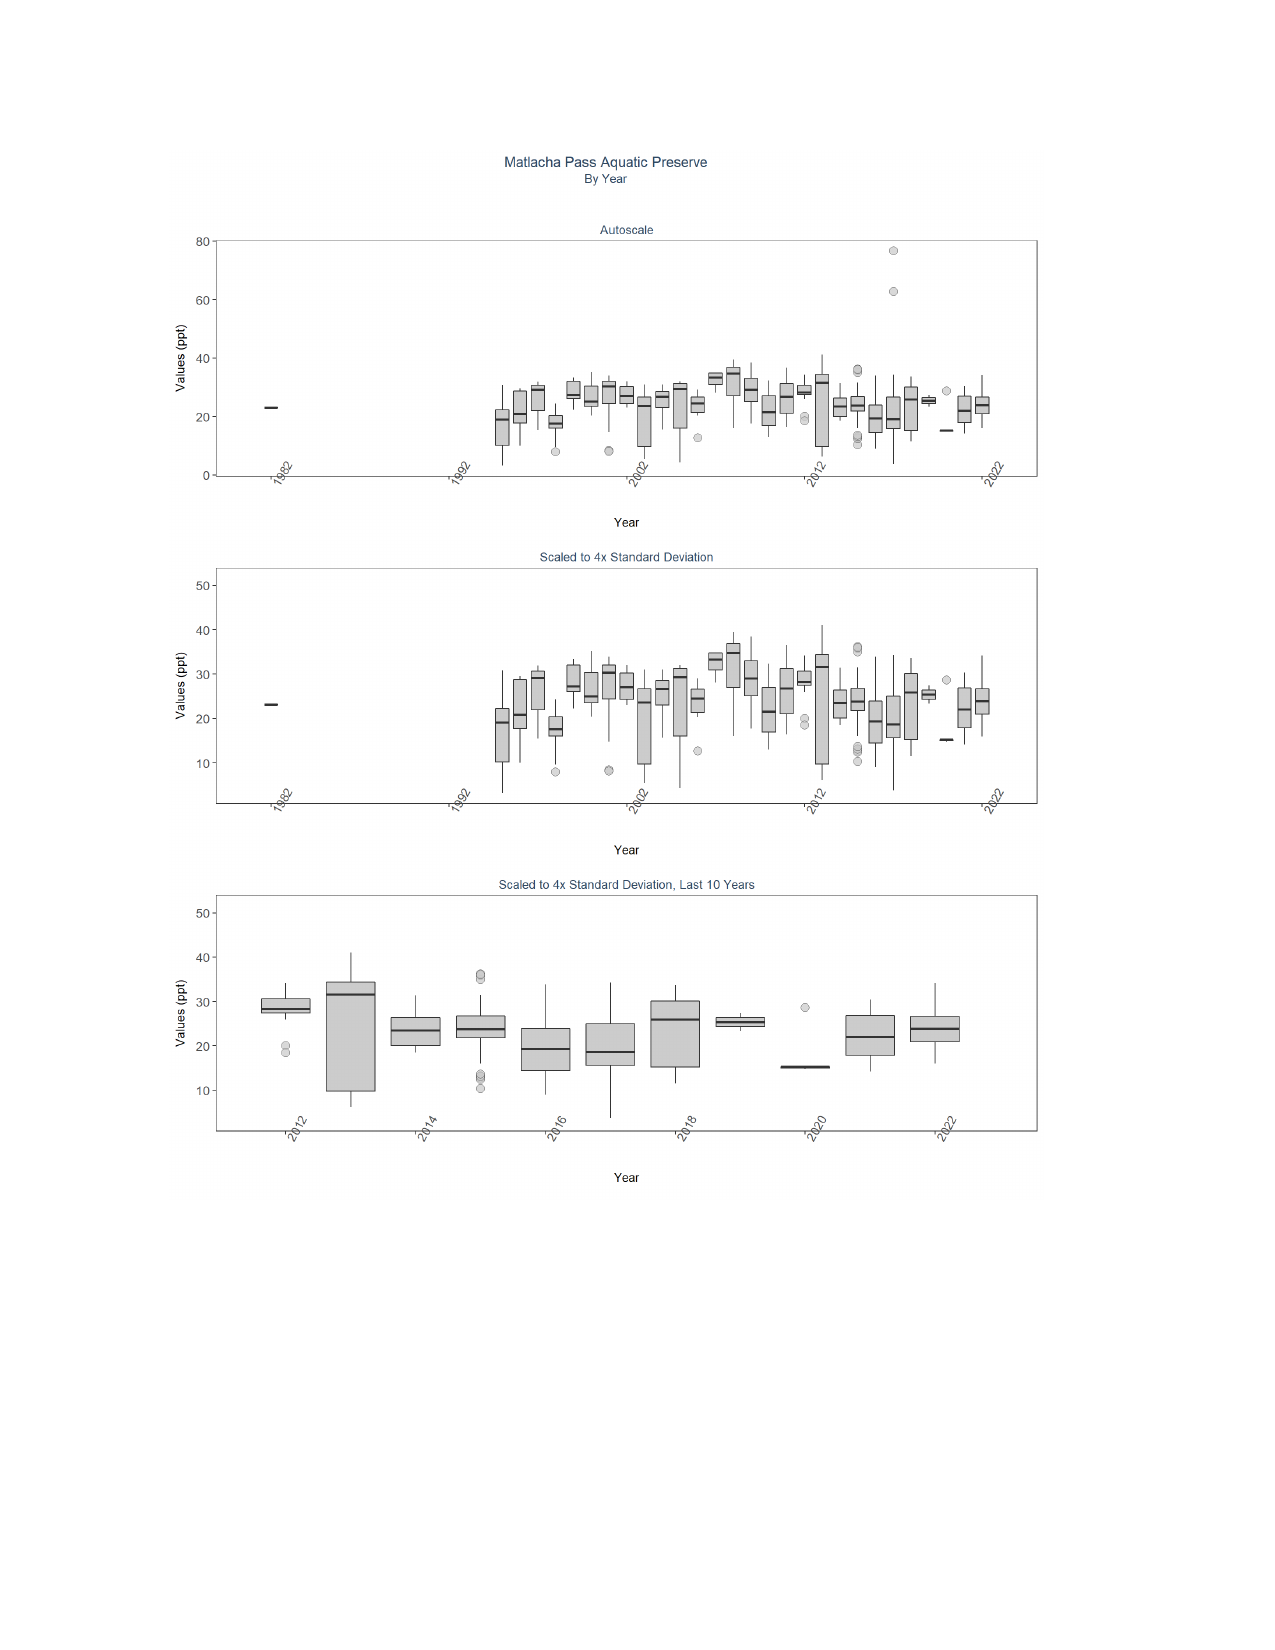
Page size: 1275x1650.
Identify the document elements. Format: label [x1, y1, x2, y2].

picture [168, 150, 1044, 1200]
